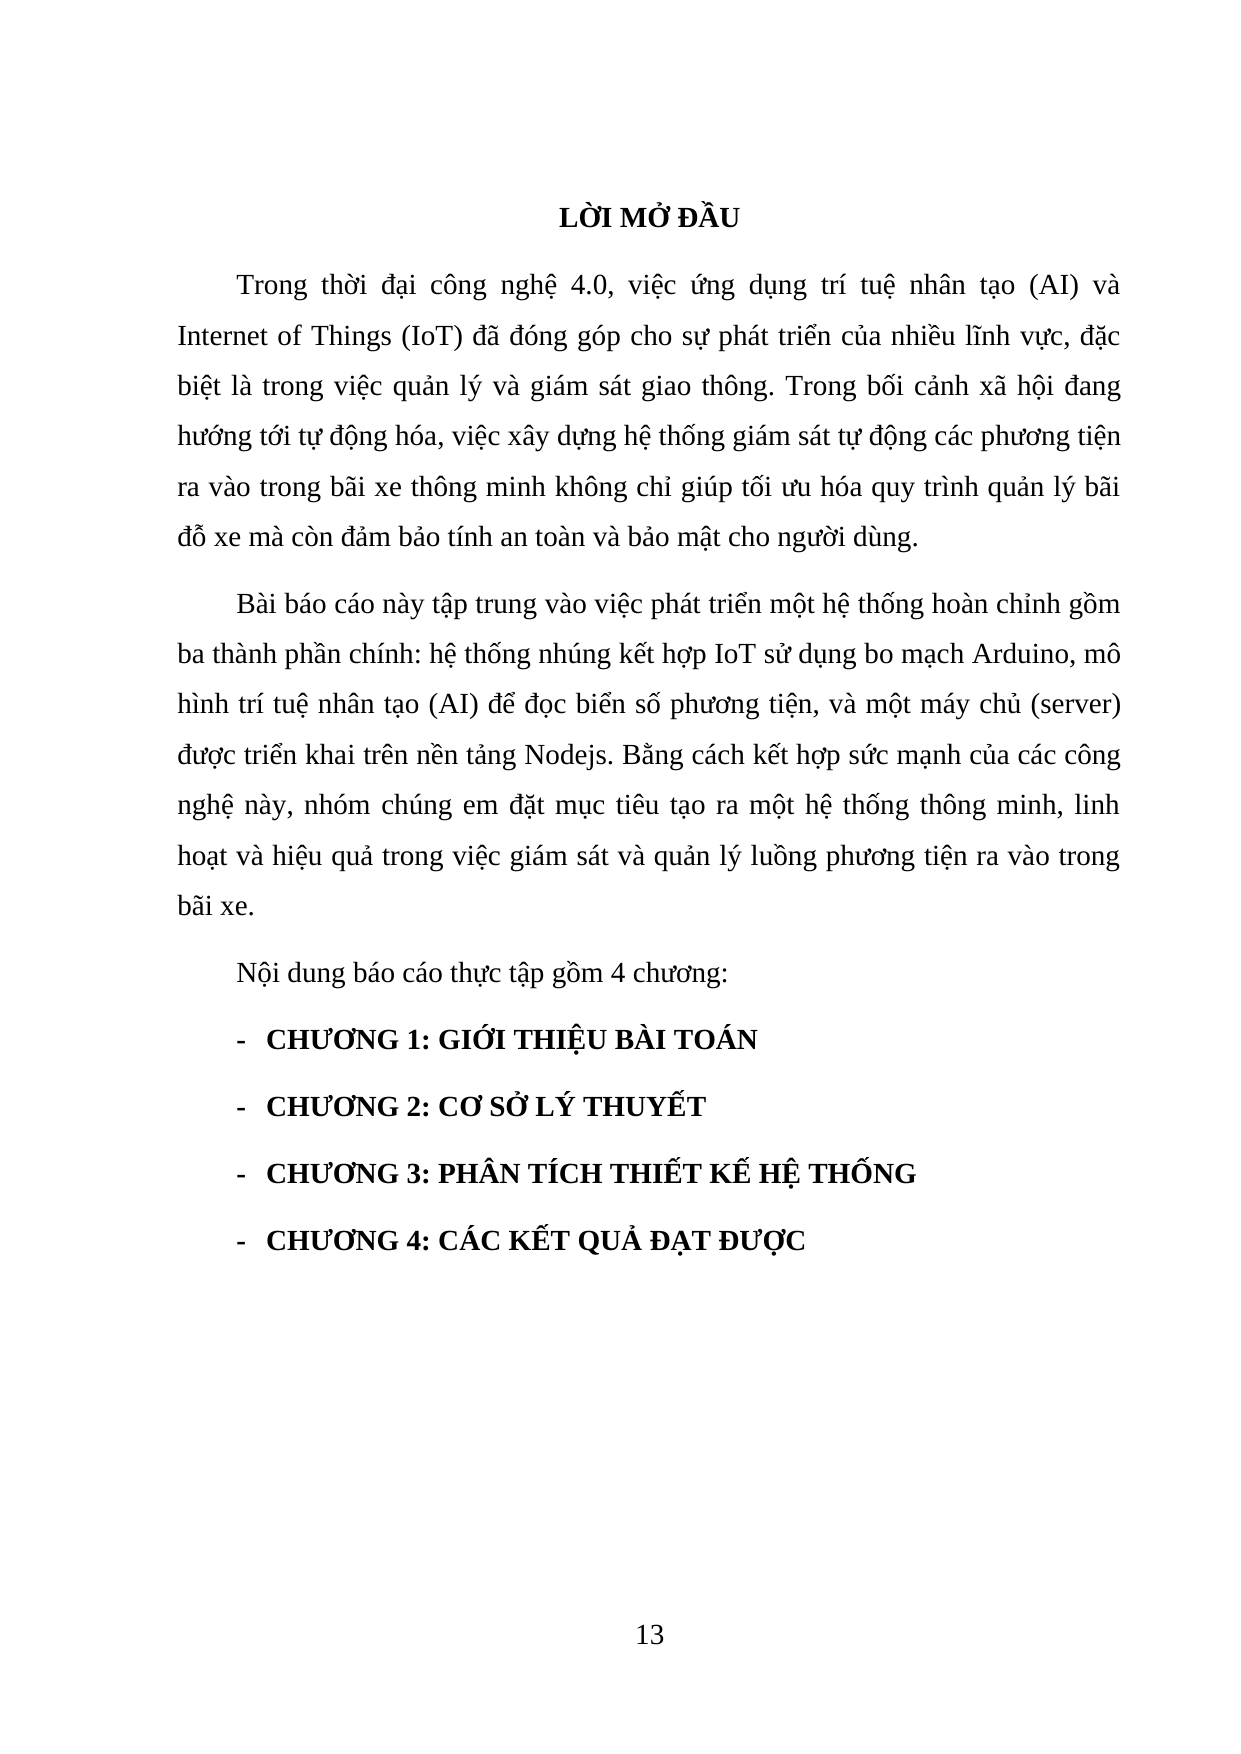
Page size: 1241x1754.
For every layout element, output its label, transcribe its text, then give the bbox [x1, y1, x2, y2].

list CHƯƠNG 1: GIỚI THIỆU BÀI TOÁN [236, 1022, 1122, 1055]
list CHƯƠNG 3: PHÂN TÍCH THIẾT KẾ HỆ THỐNG [236, 1156, 1122, 1189]
list CHƯƠNG 2: CƠ SỞ LÝ THUYẾT [236, 1089, 1122, 1122]
text Nội dung báo cáo thực tập gồm 4 chương: [177, 955, 1122, 988]
list CHƯƠNG 4: CÁC KẾT QUẢ ĐẠT ĐƯỢC [236, 1223, 1122, 1256]
subtitle LỜI MỞ ĐẦU [177, 201, 1122, 234]
text Bài báo cáo này tập trung vào việc phát triển một hệ thống hoàn chỉnh gồm ba thành phần chính: hệ thống nhúng kết hợp IoT sử dụng bo mạch Arduino, mô hình trí tuệ nhân tạo (AI) để đọc biển số phương tiện, và một máy chủ (server) được triển khai trên nền tảng Nodejs. Bằng cách kết hợp sức mạnh của các công nghệ này, nhóm chúng em đặt mục tiêu tạo ra một hệ thống thông minh, linh hoạt và hiệu quả trong việc giám sát và quản lý luồng phương tiện ra vào trong bãi xe. [177, 586, 1122, 921]
text Trong thời đại công nghệ 4.0, việc ứng dụng trí tuệ nhân tạo (AI) và Internet of Things (IoT) đã đóng góp cho sự phát triển của nhiều lĩnh vực, đặc biệt là trong việc quản lý và giám sát giao thông. Trong bối cảnh xã hội đang hướng tới tự động hóa, việc xây dựng hệ thống giám sát tự động các phương tiện ra vào trong bãi xe thông minh không chỉ giúp tối ưu hóa quy trình quản lý bãi đỗ xe mà còn đảm bảo tính an toàn và bảo mật cho người dùng. [177, 267, 1122, 553]
